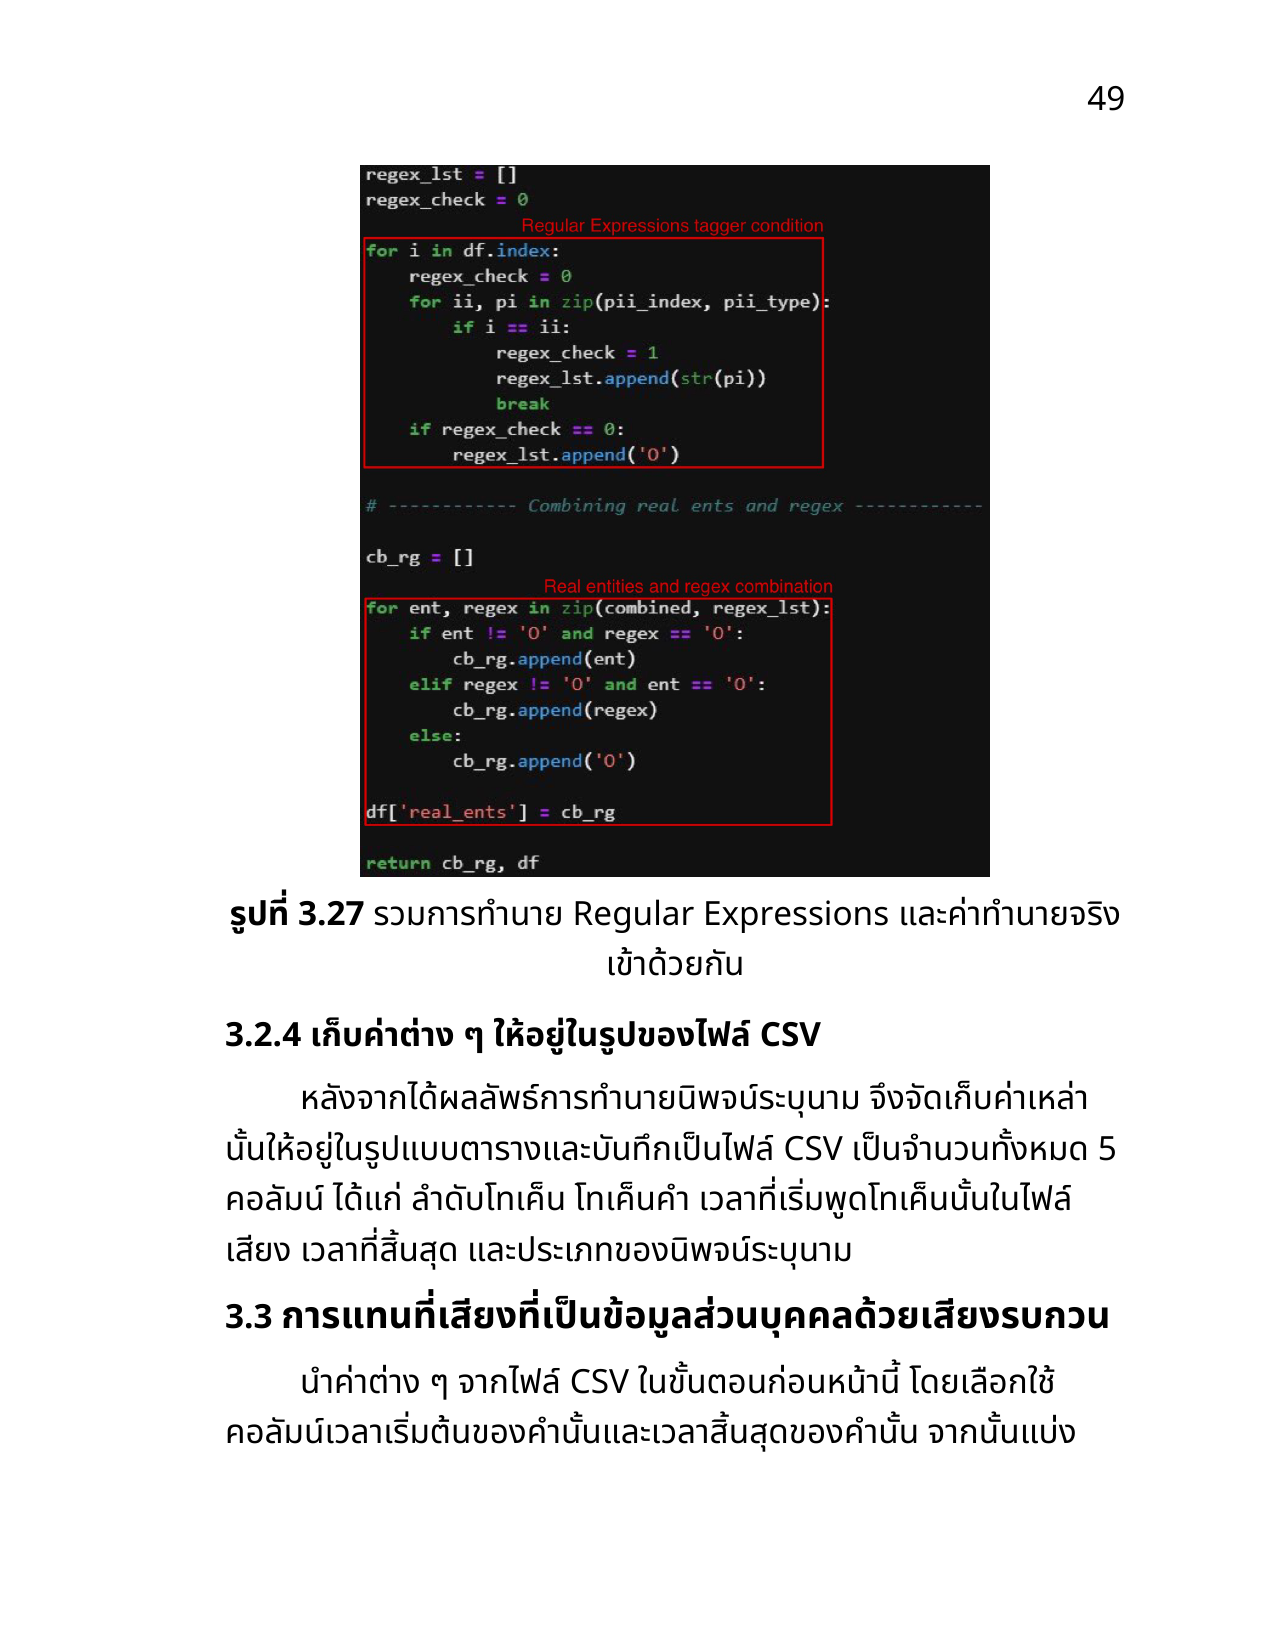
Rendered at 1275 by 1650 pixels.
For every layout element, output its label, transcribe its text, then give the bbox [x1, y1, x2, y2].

subtitle การแทนที่เสียงที่เป็นข้อมูลส่วนบุคคลด้วยเสียงรบกวน [225, 1289, 1125, 1345]
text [225, 1358, 1125, 1459]
subtitle เก็บค่าต่าง ๆ ให้อยู่ในรูปของไฟล์ CSV [225, 1011, 1125, 1062]
picture [360, 165, 990, 877]
text หลังจากได้ผลลัพธ์การทำนายนิพจน์ระบุนาม จึงจัดเก็บค่าเหล่านั้นให้อยู่ในรูปแบบตารางและบันทึกเป็นไฟล์ CSV เป็นจำนวนทั้งหมด 5 คอลัมน์ ได้แก่ ลำดับโทเค็น โทเค็นคำ เวลาที่เริ่มพูดโทเค็นนั้นในไฟล์เสียง เวลาที่สิ้นสุด และประเภทของนิพจน์ระบุนาม [225, 1074, 1125, 1276]
